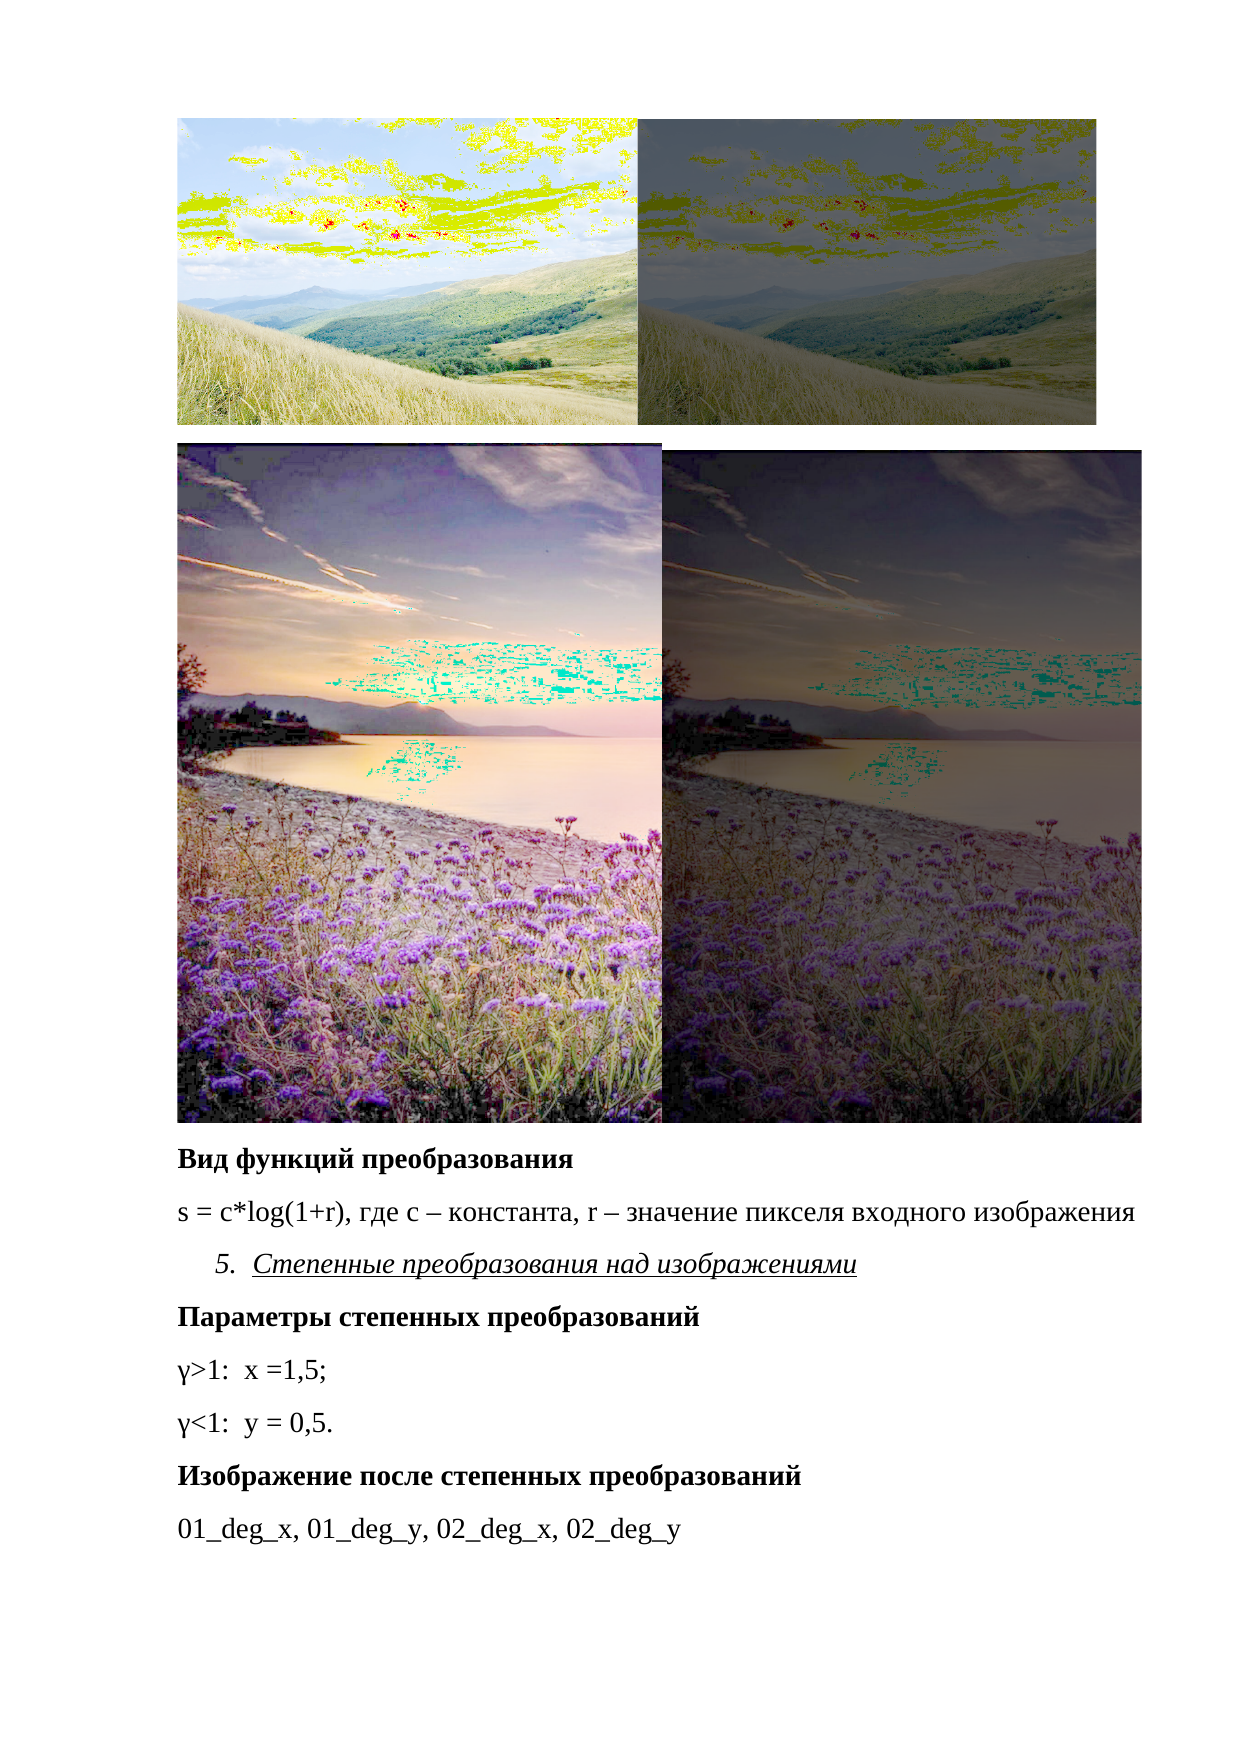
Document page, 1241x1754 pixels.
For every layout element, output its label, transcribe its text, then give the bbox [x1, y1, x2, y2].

picture [177, 443, 1142, 1123]
text γ>1: x =1,5; [177, 1352, 1152, 1386]
text Параметры степенных преобразований [177, 1299, 1152, 1333]
text s = c*log(1+r), где с – константа, r – значение пикселя входного изображения [177, 1194, 1152, 1227]
text Изображение после степенных преобразований [177, 1458, 1152, 1491]
picture [177, 118, 1097, 425]
text γ<1: y = 0,5. [177, 1405, 1152, 1439]
list Степенные преобразования над изображениями [215, 1247, 1152, 1280]
text Вид функций преобразования [177, 1141, 1152, 1174]
text 01_deg_x, 01_deg_y, 02_deg_x, 02_deg_y [177, 1511, 1152, 1544]
